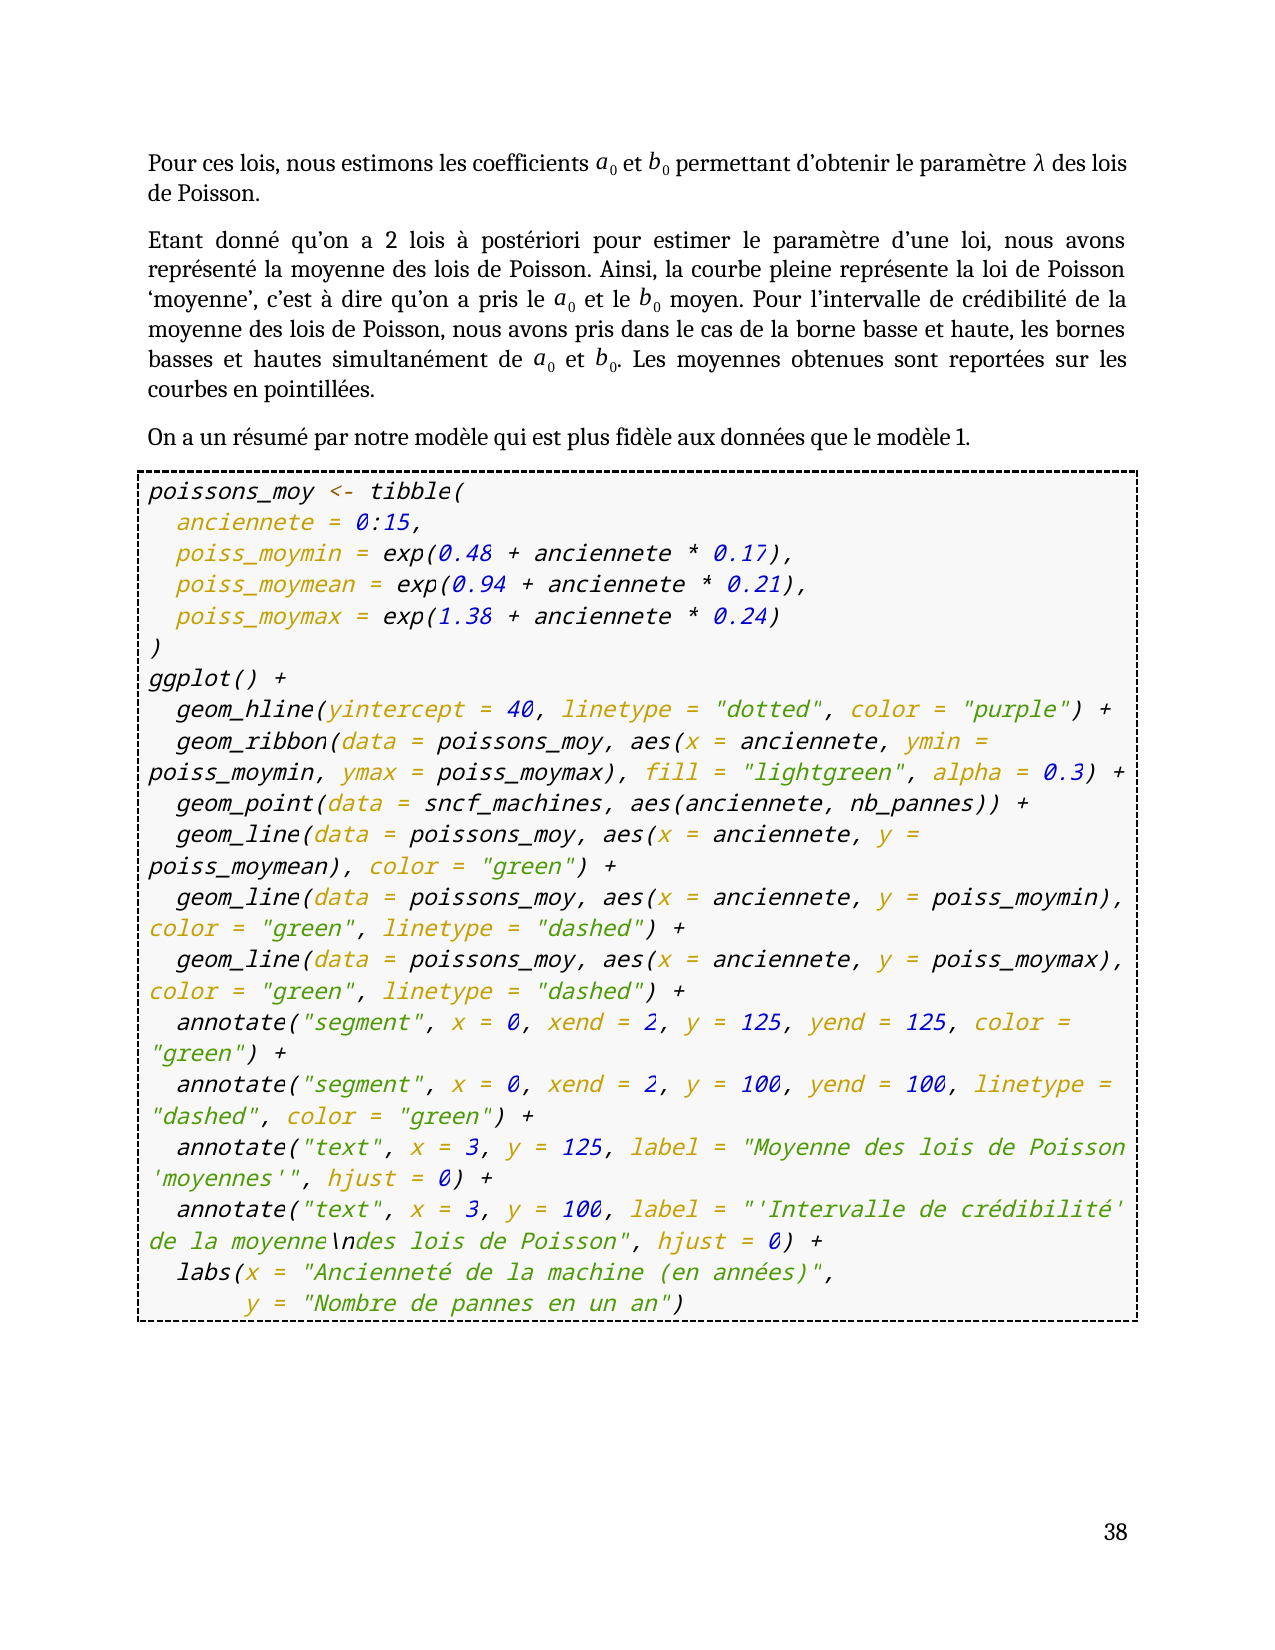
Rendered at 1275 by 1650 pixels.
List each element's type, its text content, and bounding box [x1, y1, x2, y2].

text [148, 148, 1127, 208]
text Etant donné qu’on a 2 lois à postériori pour estimer le paramètre d’une loi, nous avons représenté la moyenne des lois de Poisson. Ainsi, la courbe pleine représente la loi de Poisson ‘moyenne’, c’est à dire qu’on a pris le et le moyen. Pour l’intervalle de crédibilité de la moyenne des lois de Poisson, nous avons pris dans le cas de la borne basse et haute, les bornes basses et hautes simultanément de et . Les moyennes obtenues sont reportées sur les courbes en pointillées. [148, 226, 1127, 404]
text On a un résumé par notre modèle qui est plus fidèle aux données que le modèle 1. [148, 423, 1127, 452]
text poissons_moy <- tibble( anciennete = 0:15, poiss_moymin = exp(0.48 + anciennete * 0.17), poiss_moymean = exp(0.94 + anciennete * 0.21), poiss_moymax = exp(1.38 + anciennete * 0.24) ) ggplot() + geom_hline(yintercept = 40, linetype = "dotted", color = "purple") + geom_ribbon(data = poissons_moy, aes(x = anciennete, ymin = poiss_moymin, ymax = poiss_moymax), fill = "lightgreen", alpha = 0.3) + geom_point(data = sncf_machines, aes(anciennete, nb_pannes)) + geom_line(data = poissons_moy, aes(x = anciennete, y = poiss_moymean), color = "green") + geom_line(data = poissons_moy, aes(x = anciennete, y = poiss_moymin), color = "green", linetype = "dashed") + geom_line(data = poissons_moy, aes(x = anciennete, y = poiss_moymax), color = "green", linetype = "dashed") + annotate("segment", x = 0, xend = 2, y = 125, yend = 125, color = "green") + annotate("segment", x = 0, xend = 2, y = 100, yend = 100, linetype = "dashed", color = "green") + annotate("text", x = 3, y = 125, label = "Moyenne des lois de Poisson 'moyennes'", hjust = 0) + annotate("text", x = 3, y = 100, label = "'Intervalle de crédibilité' de la moyenne\ndes lois de Poisson", hjust = 0) + labs(x = "Ancienneté de la machine (en années)", y = "Nombre de pannes en un an") [137, 470, 1138, 1322]
